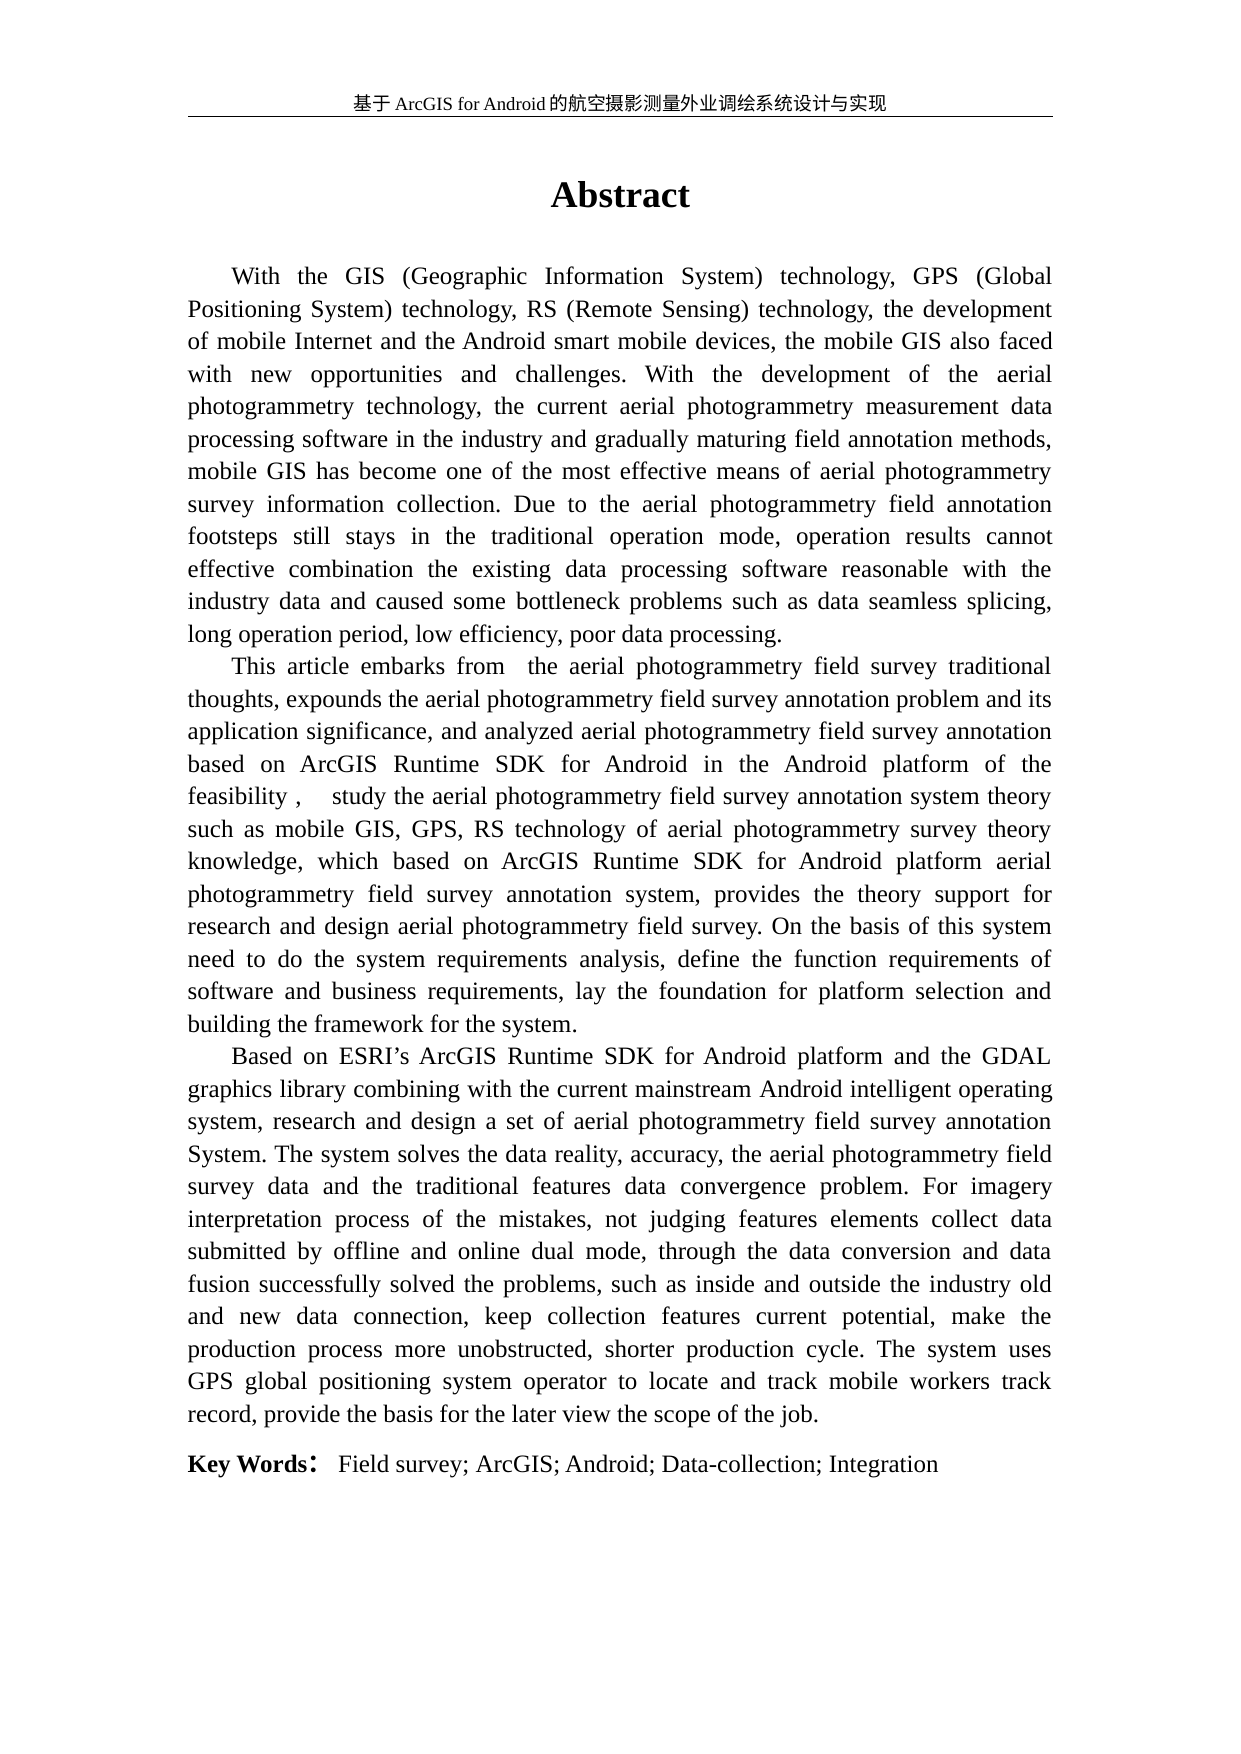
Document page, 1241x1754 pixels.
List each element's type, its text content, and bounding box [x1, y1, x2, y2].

text This article embarks from the aerial photogrammetry field survey traditional thoughts, expounds the aerial photogrammetry field survey annotation problem and its application significance, and analyzed aerial photogrammetry field survey annotation based on ArcGIS Runtime SDK for Android in the Android platform of the feasibility , study the aerial photogrammetry field survey annotation system theory such as mobile GIS, GPS, RS technology of aerial photogrammetry survey theory knowledge, which based on ArcGIS Runtime SDK for Android platform aerial photogrammetry field survey annotation system, provides the theory support for research and design aerial photogrammetry field survey. On the basis of this system need to do the system requirements analysis, define the function requirements of software and business requirements, lay the foundation for platform selection and building the framework for the system. [187, 649, 1053, 1039]
text Key Words： Field survey; ArcGIS; Android; Data-collection; Integration [187, 1429, 1053, 1494]
text Based on ESRI’s ArcGIS Runtime SDK for Android platform and the GDAL graphics library combining with the current mainstream Android intelligent operating system, research and design a set of aerial photogrammetry field survey annotation System. The system solves the data reality, accuracy, the aerial photogrammetry field survey data and the traditional features data convergence problem. For imagery interpretation process of the mistakes, not judging features elements collect data submitted by offline and online dual mode, through the data conversion and data fusion successfully solved the problems, such as inside and outside the industry old and new data connection, keep collection features current potential, make the production process more unobstructed, shorter production cycle. The system uses GPS global positioning system operator to locate and track mobile workers track record, provide the basis for the later view the scope of the job. [187, 1039, 1053, 1429]
text With the GIS (Geographic Information System) technology, GPS (Global Positioning System) technology, RS (Remote Sensing) technology, the development of mobile Internet and the Android smart mobile devices, the mobile GIS also faced with new opportunities and challenges. With the development of the aerial photogrammetry technology, the current aerial photogrammetry measurement data processing software in the industry and gradually maturing field annotation methods, mobile GIS has become one of the most effective means of aerial photogrammetry survey information collection. Due to the aerial photogrammetry field annotation footsteps still stays in the traditional operation mode, operation results cannot effective combination the existing data processing software reasonable with the industry data and caused some bottleneck problems such as data seamless splicing, long operation period, low efficiency, poor data processing. [187, 259, 1053, 649]
subtitle Abstract [187, 162, 1053, 227]
